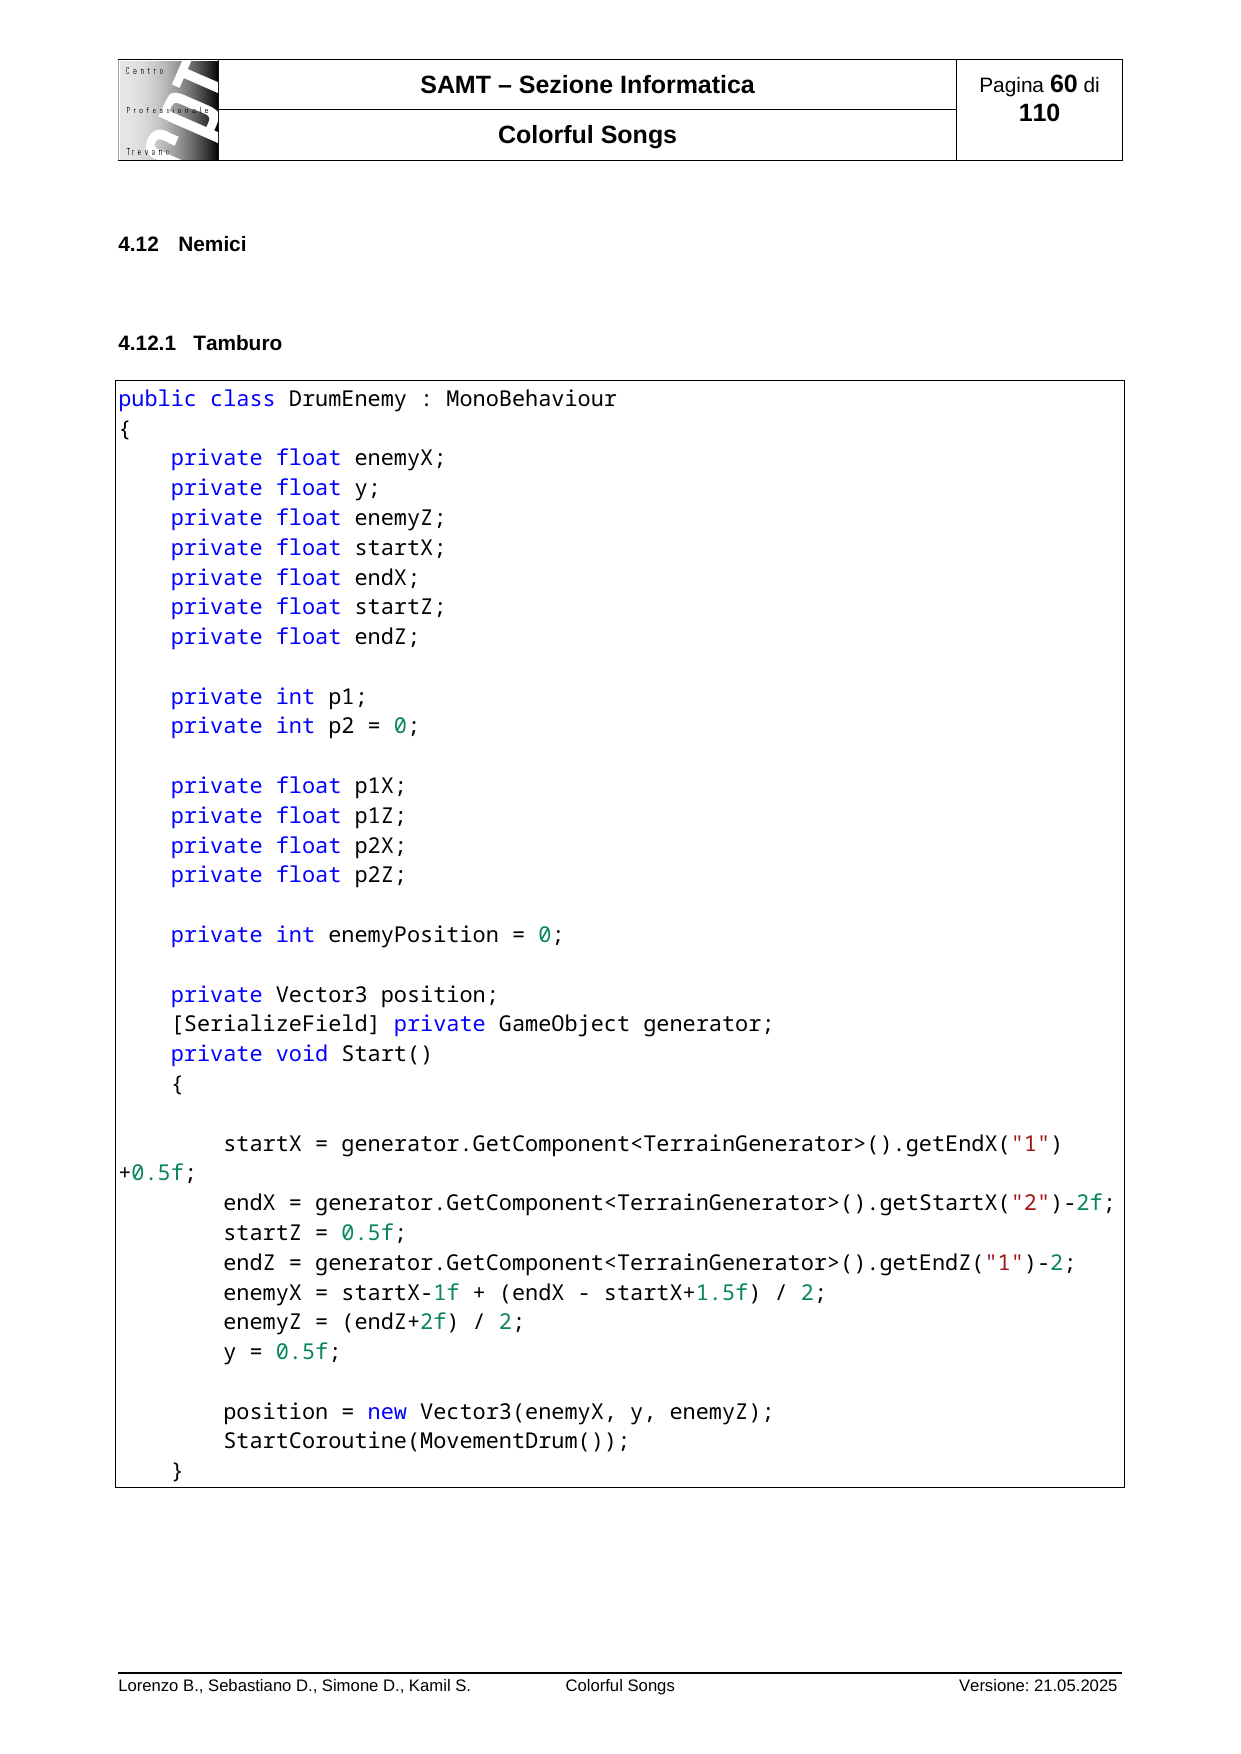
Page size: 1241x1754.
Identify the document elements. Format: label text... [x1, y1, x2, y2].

text y = 0.5f; [118, 1336, 1122, 1366]
text startX = generator.GetComponent<TerrainGenerator>().getEndX("1")+0.5f; [118, 1128, 1122, 1187]
text private float startZ; [118, 591, 1122, 621]
text private float endX; [118, 562, 1122, 591]
text enemyZ = (endZ+2f) / 2; [118, 1306, 1122, 1336]
subtitle Nemici [118, 232, 1122, 256]
subtitle Tamburo [118, 331, 1122, 355]
text endZ = generator.GetComponent<TerrainGenerator>().getEndZ("1")-2; [118, 1247, 1122, 1277]
text private float p2Z; [118, 859, 1122, 889]
picture [118, 60, 219, 160]
text private float p2X; [118, 830, 1122, 859]
text private float y; [118, 472, 1122, 502]
text private float endZ; [118, 621, 1122, 651]
text private float enemyZ; [118, 502, 1122, 532]
text private float p1X; [118, 770, 1122, 800]
text private Vector3 position; [118, 979, 1122, 1008]
text public class DrumEnemy : MonoBehaviour [116, 381, 1124, 413]
text StartCoroutine(MovementDrum()); [118, 1426, 1122, 1452]
text private int p2 = 0; [118, 711, 1122, 740]
text private float p1Z; [118, 800, 1122, 830]
text { [118, 1068, 1122, 1098]
text { [118, 413, 1122, 442]
text } [116, 1452, 1124, 1487]
text startZ = 0.5f; [118, 1217, 1122, 1247]
text private float enemyX; [118, 442, 1122, 472]
text private float startX; [118, 532, 1122, 562]
text private void Start() [118, 1038, 1122, 1068]
text position = new Vector3(enemyX, y, enemyZ); [118, 1396, 1122, 1426]
text endX = generator.GetComponent<TerrainGenerator>().getStartX("2")-2f; [118, 1187, 1122, 1217]
text enemyX = startX-1f + (endX - startX+1.5f) / 2; [118, 1277, 1122, 1306]
text [SerializeField] private GameObject generator; [118, 1008, 1122, 1038]
text private int p1; [118, 681, 1122, 711]
text private int enemyPosition = 0; [118, 919, 1122, 949]
